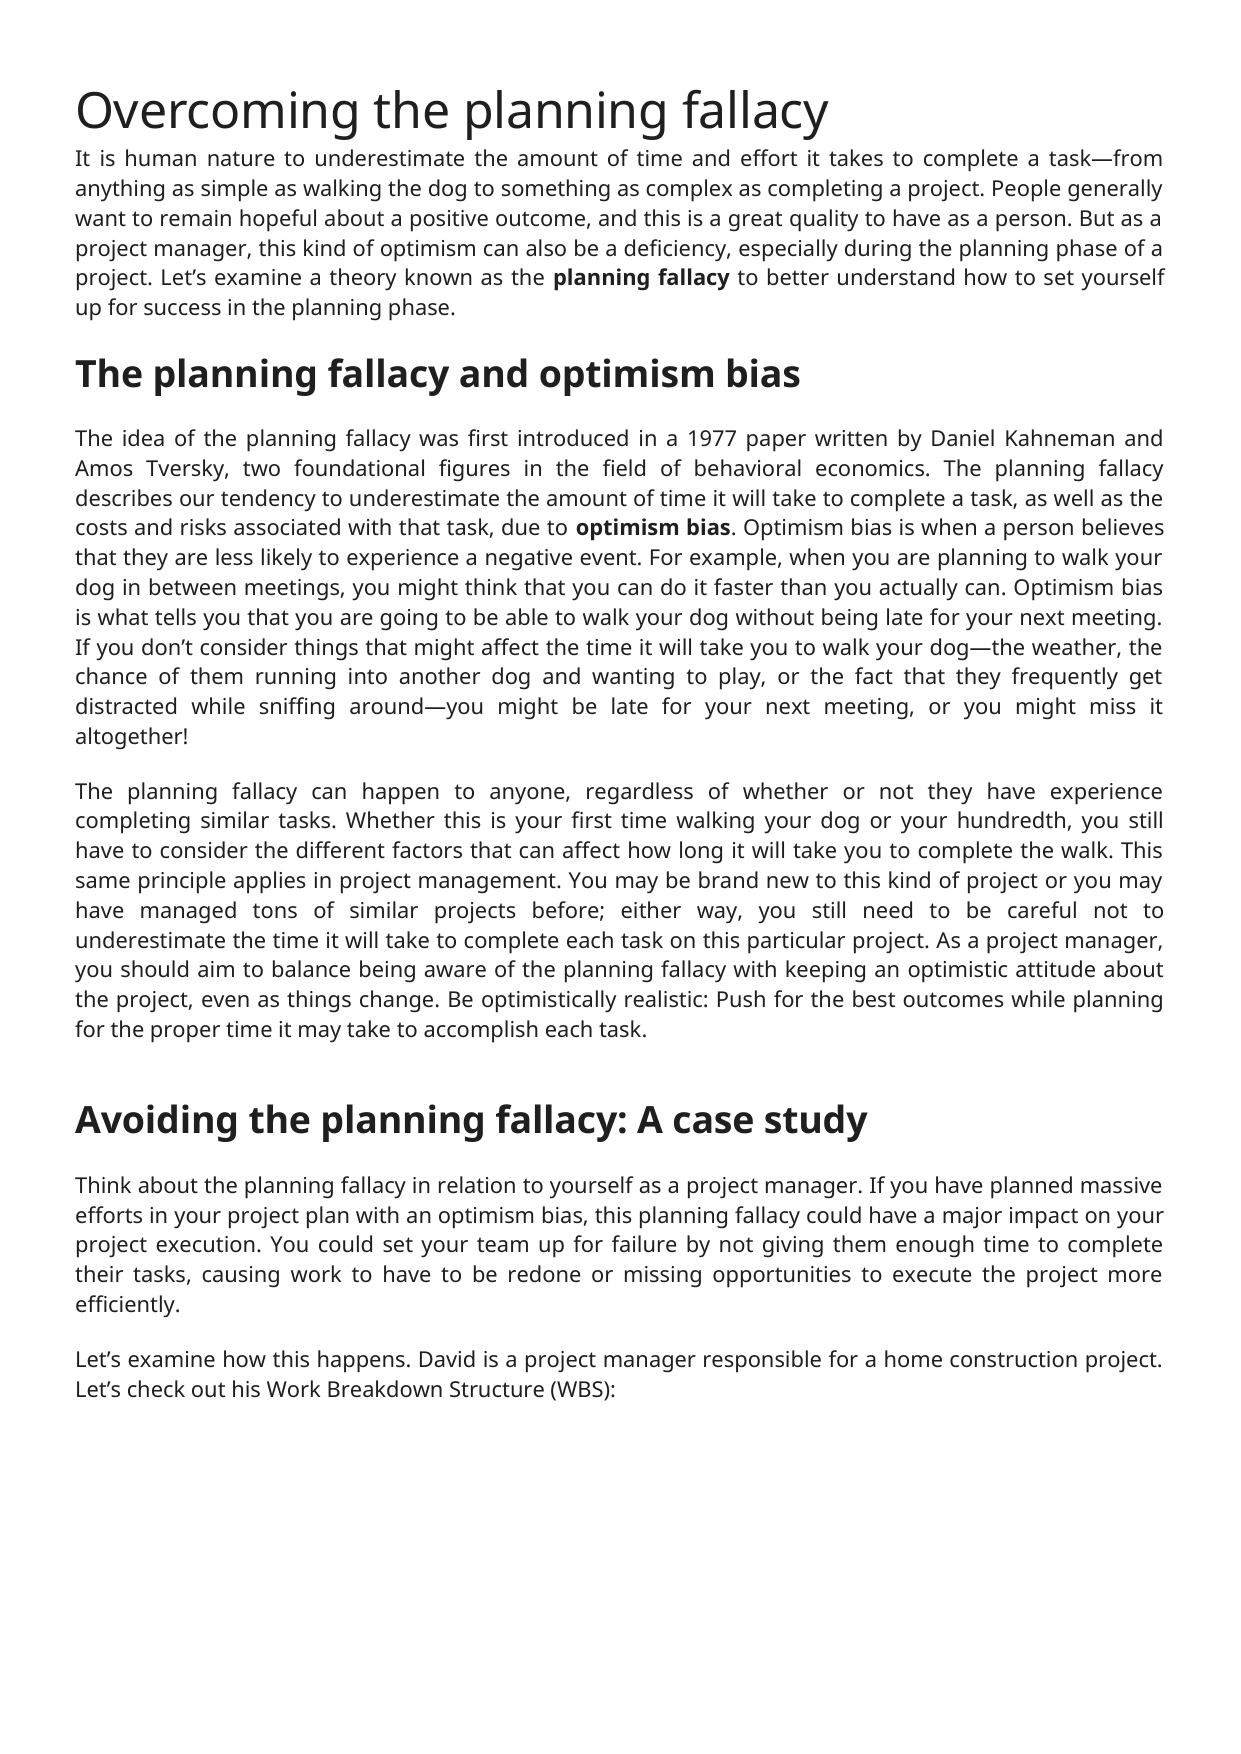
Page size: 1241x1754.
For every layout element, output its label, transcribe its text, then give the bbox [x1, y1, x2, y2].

text The idea of the planning fallacy was first introduced in a 1977 paper written by Daniel Kahneman and Amos Tversky, two foundational figures in the field of behavioral economics. The planning fallacy describes our tendency to underestimate the amount of time it will take to complete a task, as well as the costs and risks associated with that task, due to optimism bias. Optimism bias is when a person believes that they are less likely to experience a negative event. For example, when you are planning to walk your dog in between meetings, you might think that you can do it faster than you actually can. Optimism bias is what tells you that you are going to be able to walk your dog without being late for your next meeting. If you don’t consider things that might affect the time it will take you to walk your dog—the weather, the chance of them running into another dog and wanting to play, or the fact that they frequently get distracted while sniffing around—you might be late for your next meeting, or you might miss it altogether! [75, 423, 1165, 751]
text The planning fallacy can happen to anyone, regardless of whether or not they have experience completing similar tasks. Whether this is your first time walking your dog or your hundredth, you still have to consider the different factors that can affect how long it will take you to complete the walk. This same principle applies in project management. You may be brand new to this kind of project or you may have managed tons of similar projects before; either way, you still need to be careful not to underestimate the time it will take to complete each task on this particular project. As a project manager, you should aim to balance being aware of the planning fallacy with keeping an optimistic attitude about the project, even as things change. Be optimistically realistic: Push for the best outcomes while planning for the proper time it may take to accomplish each task. [75, 776, 1165, 1044]
text Think about the planning fallacy in relation to yourself as a project manager. If you have planned massive efforts in your project plan with an optimism bias, this planning fallacy could have a major impact on your project execution. You could set your team up for failure by not giving them enough time to complete their tasks, causing work to have to be redone or missing opportunities to execute the project more efficiently. [75, 1170, 1165, 1319]
text Let’s examine how this happens. David is a project manager responsible for a home construction project. Let’s check out his Work Breakdown Structure (WBS): [75, 1344, 1165, 1403]
text It is human nature to underestimate the amount of time and effort it takes to complete a task—from anything as simple as walking the dog to something as complex as completing a project. People generally want to remain hopeful about a positive outcome, and this is a great quality to have as a person. But as a project manager, this kind of optimism can also be a deficiency, especially during the planning phase of a project. Let’s examine a theory known as the planning fallacy to better understand how to set yourself up for success in the planning phase. [75, 143, 1165, 322]
subtitle Avoiding the planning fallacy: A case study [75, 1094, 1165, 1145]
subtitle Overcoming the planning fallacy [75, 75, 1165, 143]
subtitle The planning fallacy and optimism bias [75, 347, 1165, 398]
